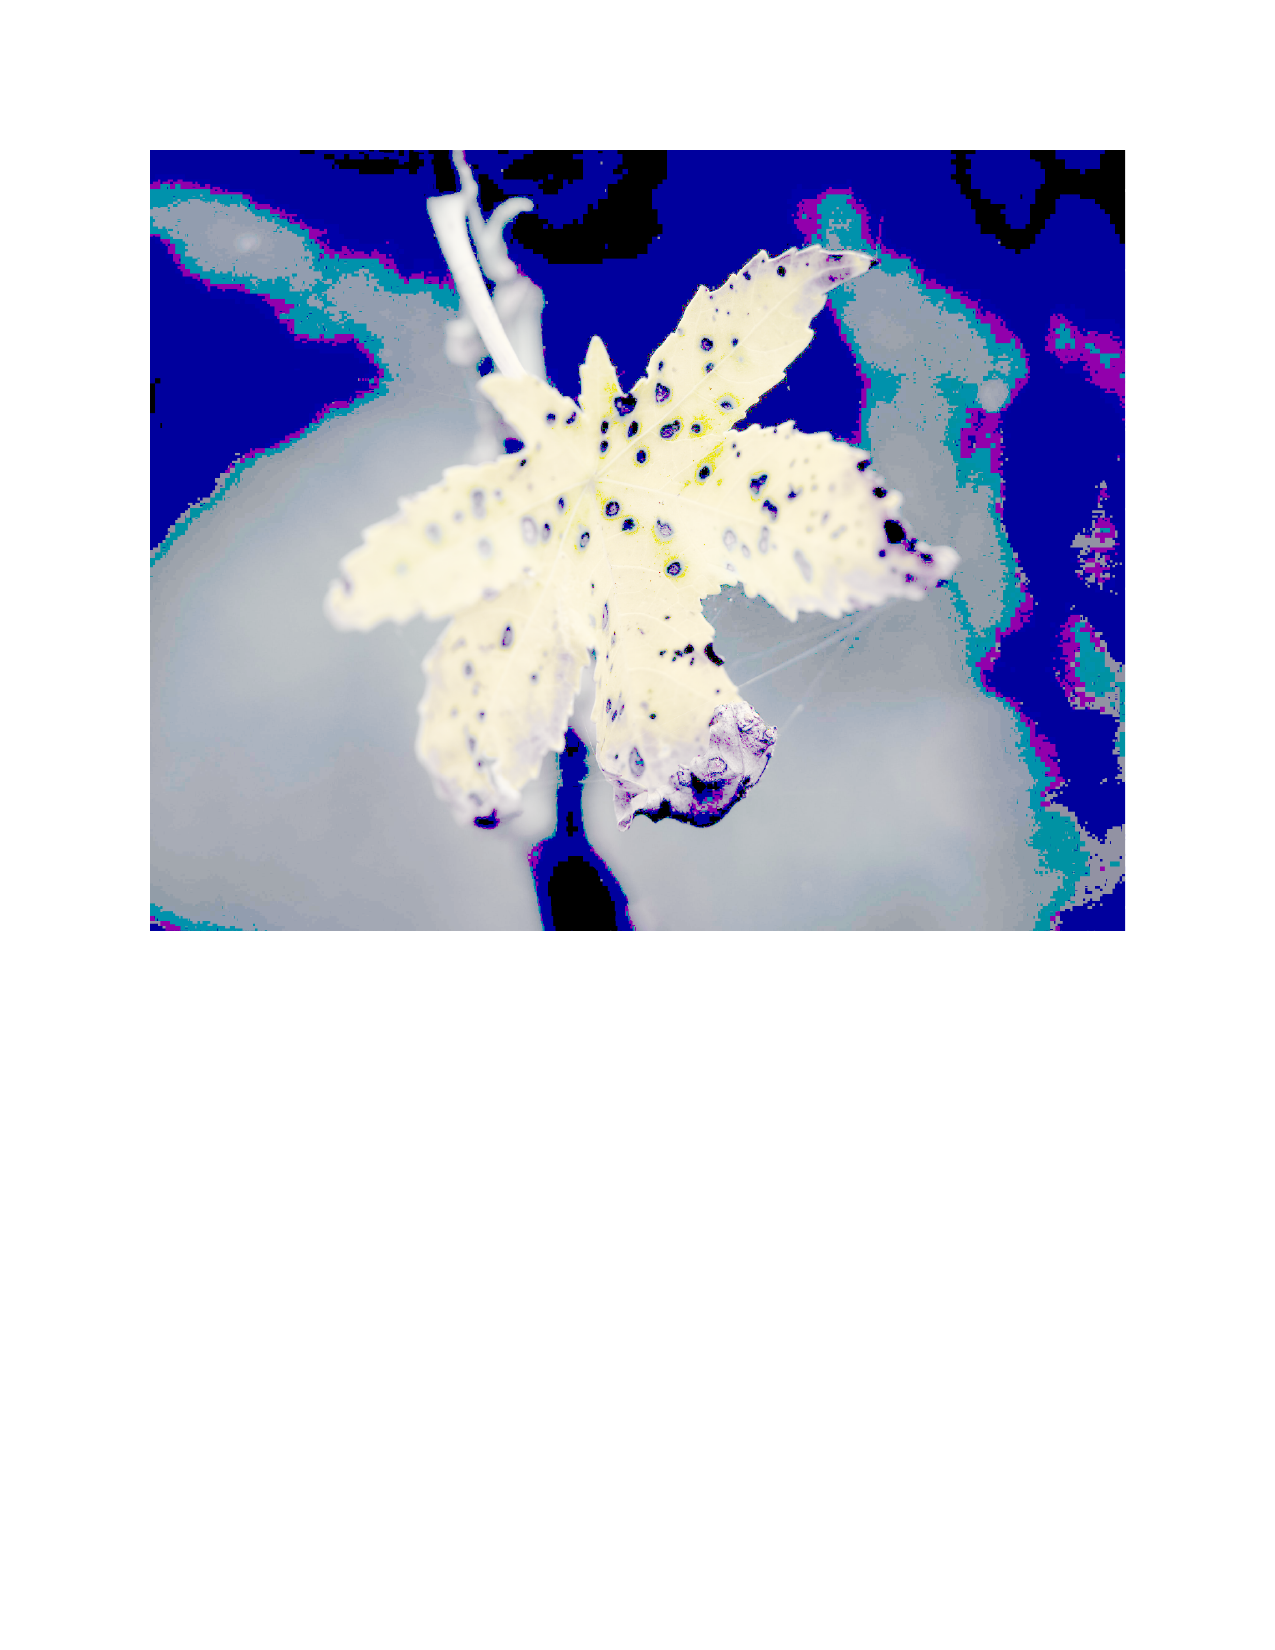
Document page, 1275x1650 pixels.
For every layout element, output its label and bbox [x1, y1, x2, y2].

picture [150, 150, 1125, 931]
